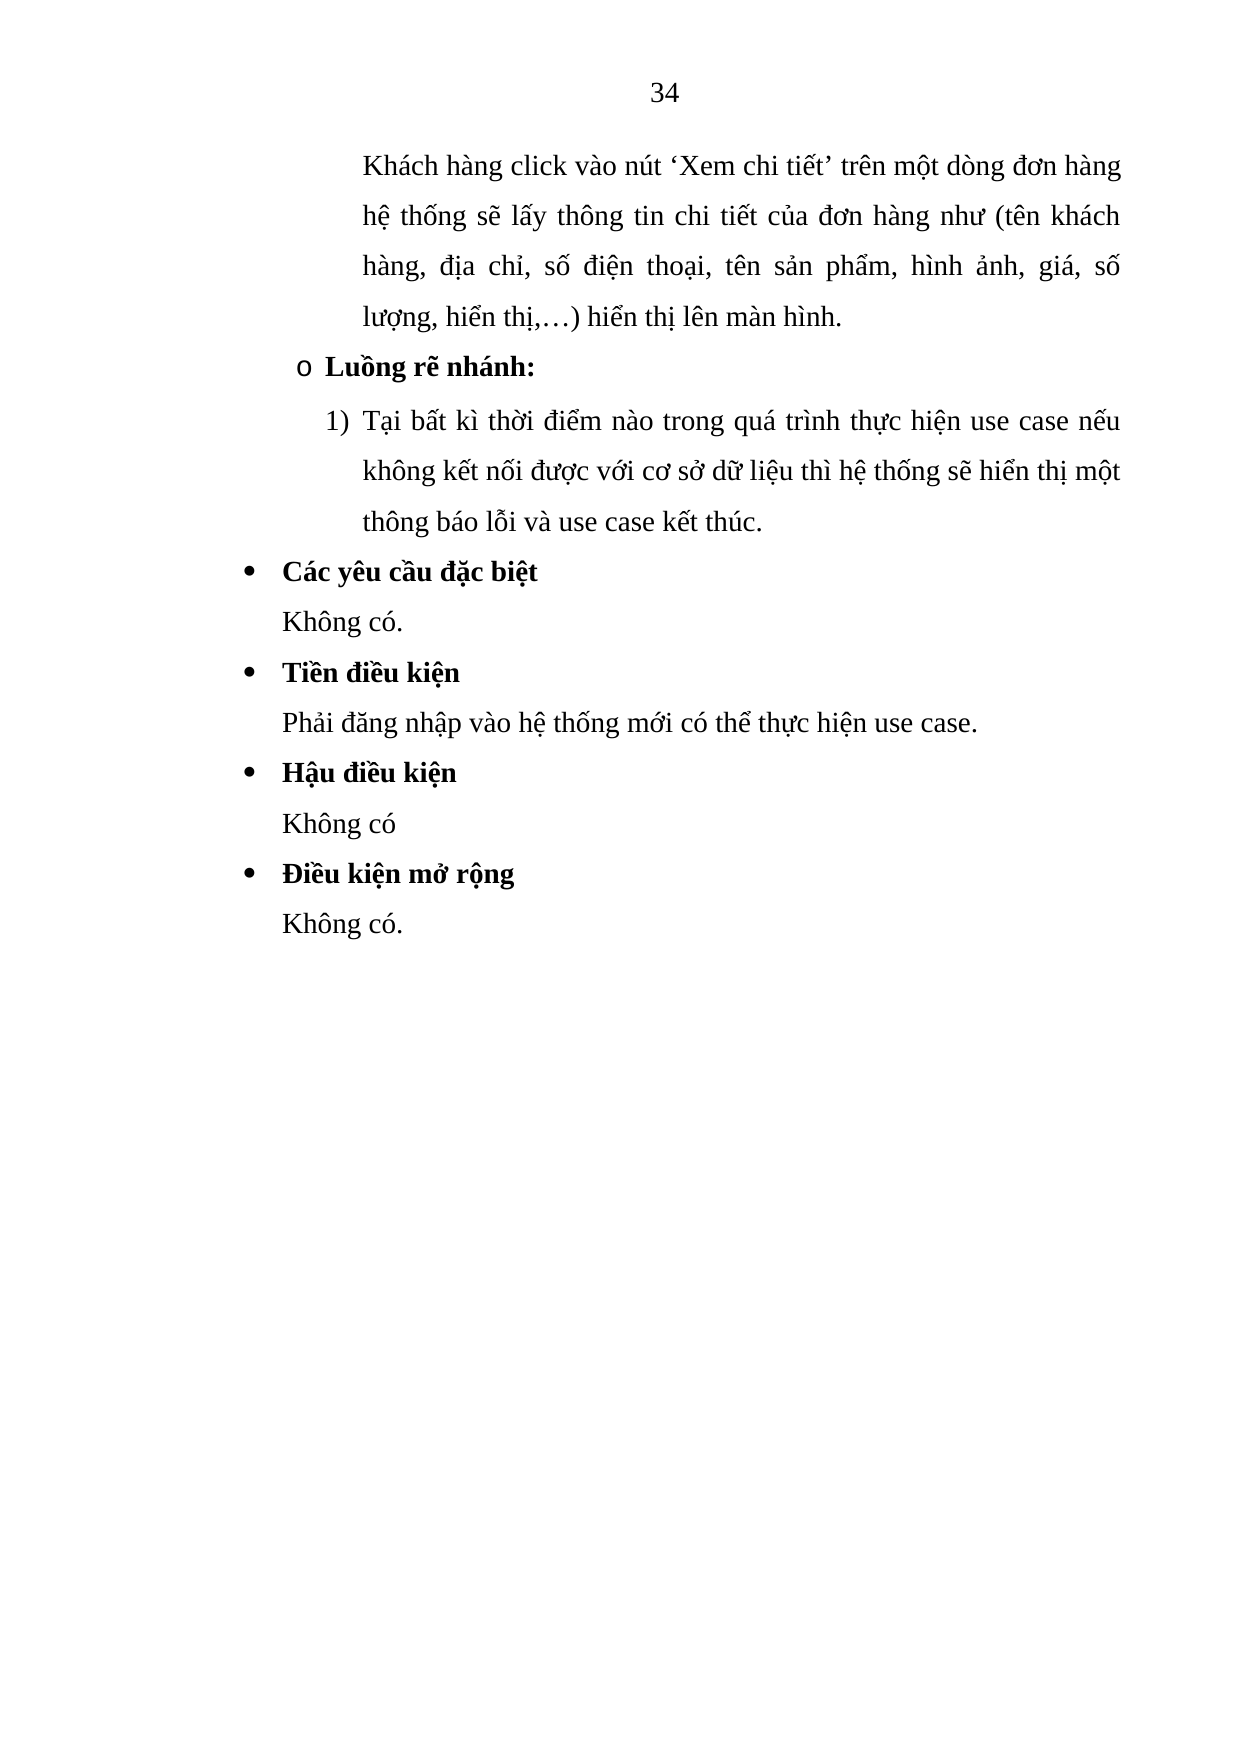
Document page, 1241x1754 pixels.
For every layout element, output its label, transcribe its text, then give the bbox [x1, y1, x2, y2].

list Luồng rẽ nhánh: [295, 349, 1122, 385]
list Phải đăng nhập vào hệ thống mới có thể thực hiện use case. [282, 705, 1122, 739]
list Không có. [282, 604, 1122, 638]
list Hậu điều kiện [244, 755, 1122, 789]
list Không có. [282, 907, 1122, 940]
list Không có [282, 806, 1122, 839]
list Điều kiện mở rộng [244, 856, 1122, 890]
list Các yêu cầu đặc biệt [244, 554, 1122, 588]
list Tại bất kì thời điểm nào trong quá trình thực hiện use case nếu không kết nối được với cơ sở dữ liệu thì hệ thống sẽ hiển thị một thông báo lỗi và use case kết thúc. [325, 403, 1122, 537]
list Tiền điều kiện [244, 655, 1122, 688]
list Khách hàng click vào nút ‘Xem chi tiết’ trên một dòng đơn hàng hệ thống sẽ lấy thông tin chi tiết của đơn hàng như (tên khách hàng, địa chỉ, số điện thoại, tên sản phẩm, hình ảnh, giá, số lượng, hiển thị,…) hiển thị lên màn hình. [362, 148, 1122, 332]
